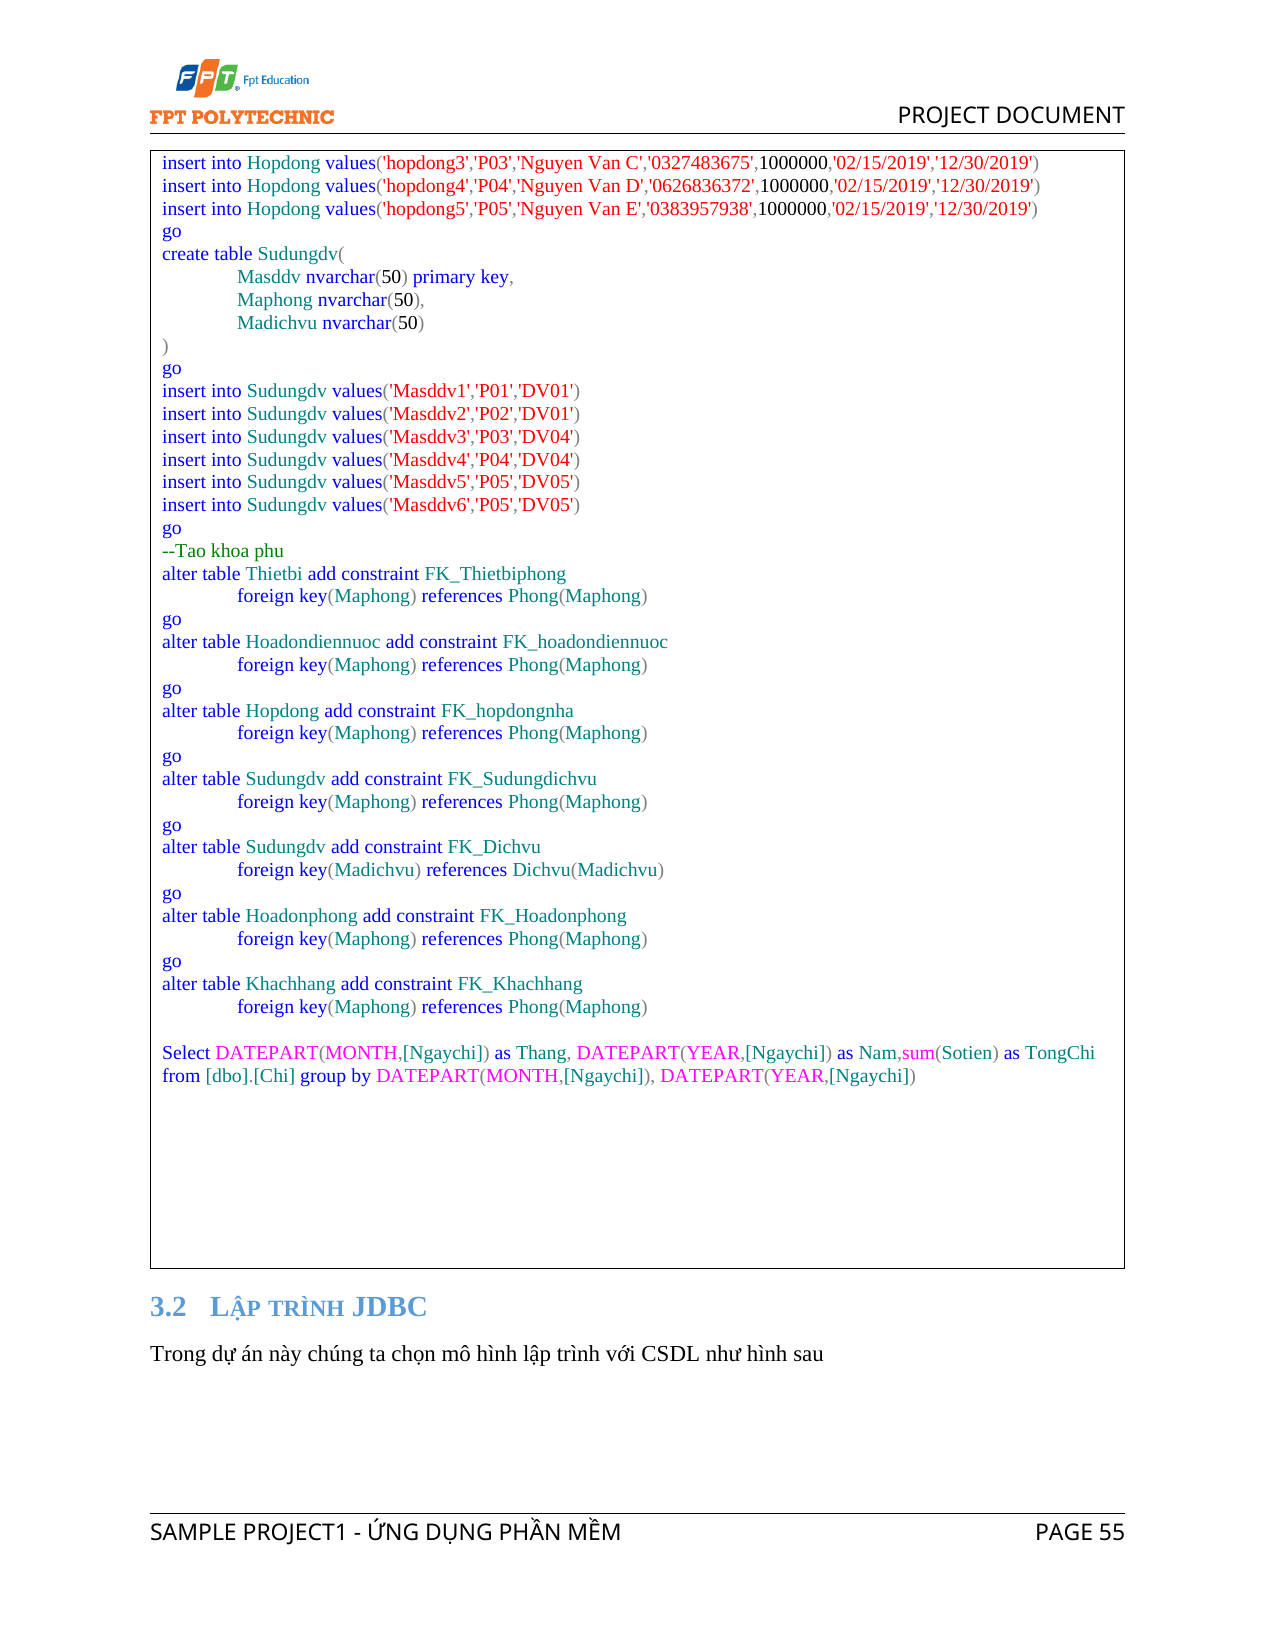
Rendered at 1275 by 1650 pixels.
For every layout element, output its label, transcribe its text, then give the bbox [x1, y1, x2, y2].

text Trong dự án này chúng ta chọn mô hình lập trình với CSDL như hình sau [150, 1339, 1125, 1366]
subtitle Lập trình JDBC [150, 1289, 1125, 1323]
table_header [151, 151, 1124, 1267]
picture [150, 59, 336, 124]
